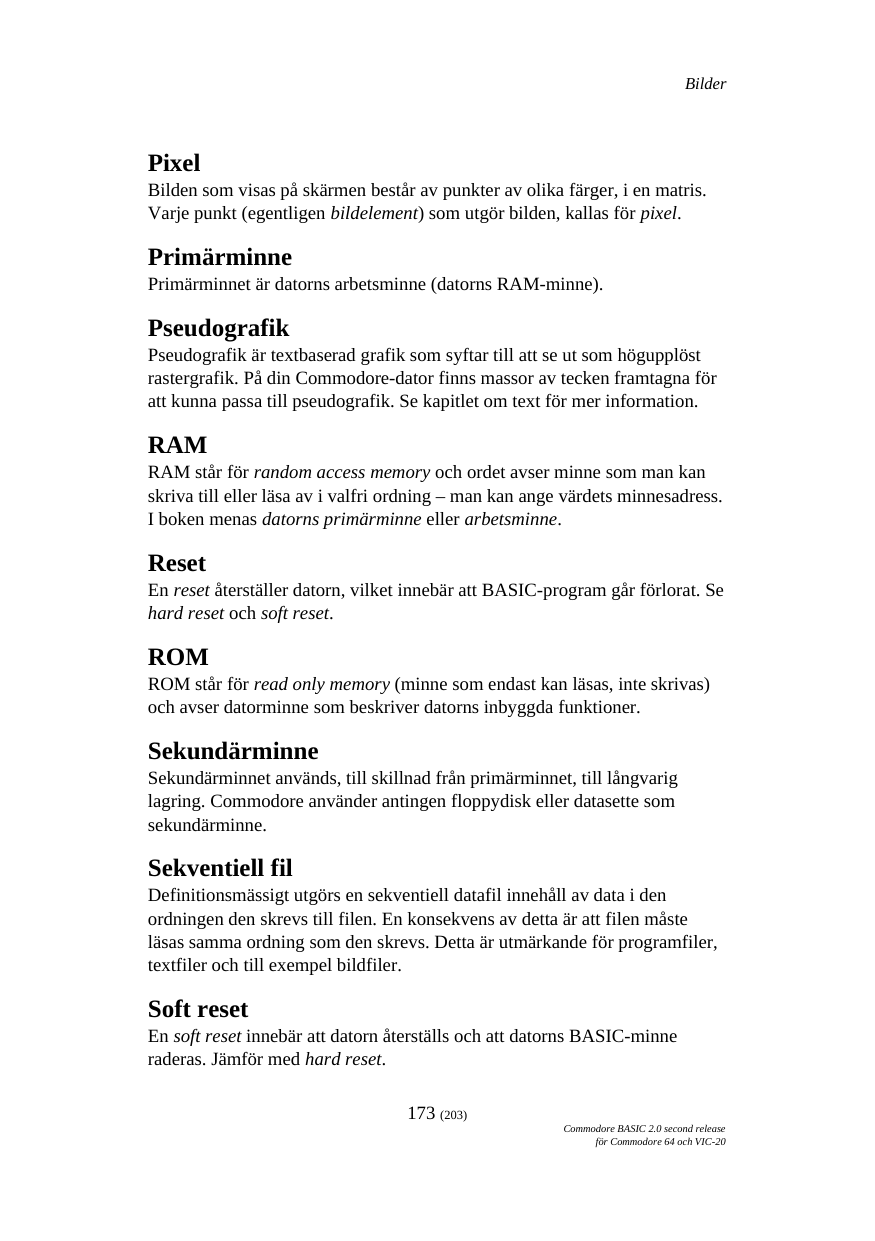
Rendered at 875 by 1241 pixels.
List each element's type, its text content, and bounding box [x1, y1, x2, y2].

subtitle Soft reset [148, 994, 726, 1023]
text ROM står för read only memory (minne som endast kan läsas, inte skrivas) och avser datorminne som beskriver datorns inbyggda funktioner. [148, 673, 726, 718]
text Sekundärminnet används, till skillnad från primärminnet, till långvarig lagring. Commodore använder antingen floppydisk eller datasette som sekundärminne. [148, 767, 726, 835]
text RAM står för random access memory och ordet avser minne som man kan skriva till eller läsa av i valfri ordning – man kan ange värdets minnesadress. I boken menas datorns primärminne eller arbetsminne. [148, 461, 726, 529]
subtitle RAM [148, 430, 726, 459]
subtitle Sekventiell fil [148, 853, 726, 882]
subtitle Reset [148, 548, 726, 576]
subtitle Primärminne [148, 242, 726, 271]
text Pseudografik är textbaserad grafik som syftar till att se ut som högupplöst rastergrafik. På din Commodore-dator finns massor av tecken framtagna för att kunna passa till pseudografik. Se kapitlet om text för mer information. [148, 344, 726, 412]
text Primärminnet är datorns arbetsminne (datorns RAM-minne). [148, 273, 726, 294]
text Definitionsmässigt utgörs en sekventiell datafil innehåll av data i den ordningen den skrevs till filen. En konsekvens av detta är att filen måste läsas samma ordning som den skrevs. Detta är utmärkande för programfiler, textfiler och till exempel bildfiler. [148, 884, 726, 976]
text En reset återställer datorn, vilket innebär att BASIC-program går förlorat. Se hard reset och soft reset. [148, 579, 726, 623]
text Bilden som visas på skärmen består av punkter av olika färger, i en matris. Varje punkt (egentligen bildelement) som utgör bilden, kallas för pixel. [148, 179, 726, 223]
text En soft reset innebär att datorn återställs och att datorns BASIC-minne raderas. Jämför med hard reset. [148, 1025, 726, 1070]
subtitle Pixel [148, 148, 726, 176]
subtitle Sekundärminne [148, 736, 726, 765]
subtitle Pseudografik [148, 313, 726, 342]
subtitle ROM [148, 642, 726, 671]
